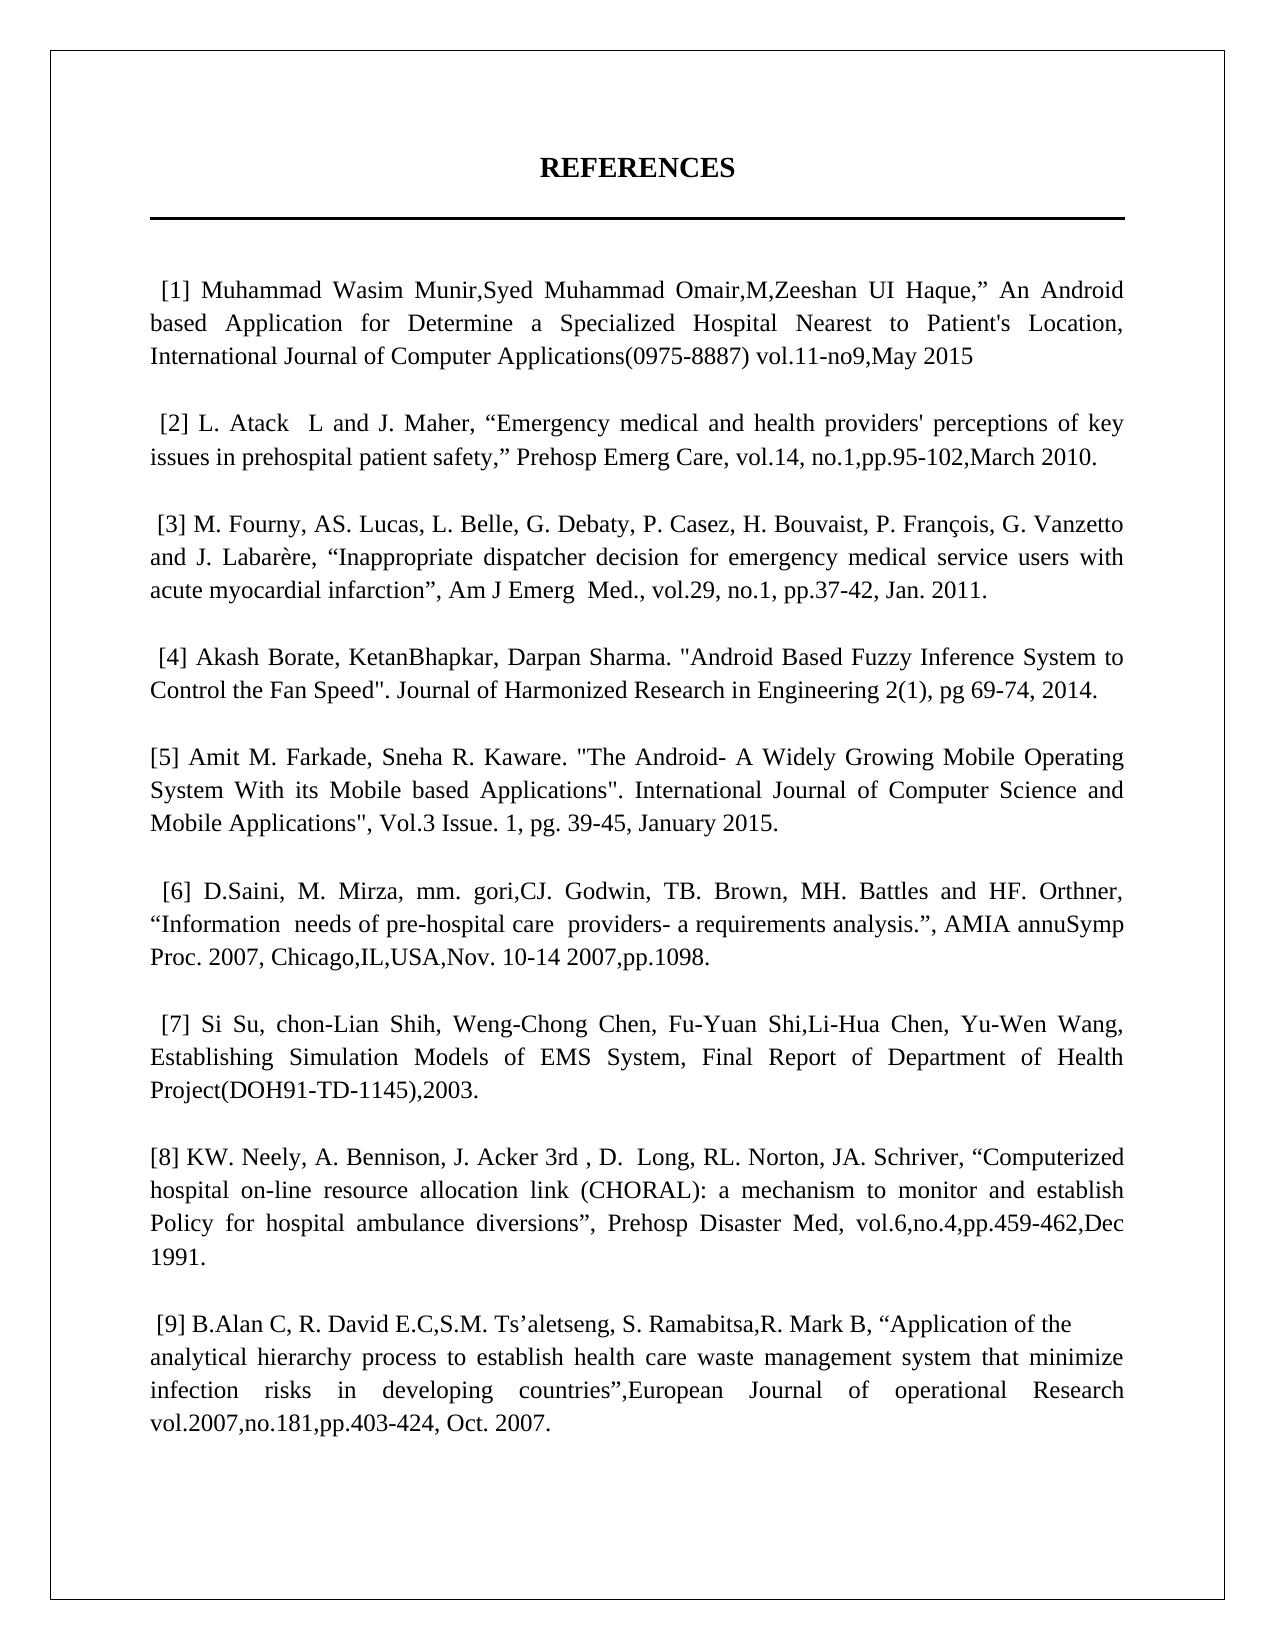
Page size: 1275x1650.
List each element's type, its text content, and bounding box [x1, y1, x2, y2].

text analytical hierarchy process to establish health care waste management system that minimize infection risks in developing countries”,European Journal of operational Research vol.2007,no.181,pp.403-424, Oct. 2007. [150, 1342, 1125, 1437]
text REFERENCES [150, 150, 1125, 183]
text [8] KW. Neely, A. Bennison, J. Acker 3rd , D. Long, RL. Norton, JA. Schriver, “Computerized hospital on-line resource allocation link (CHORAL): a mechanism to monitor and establish Policy for hospital ambulance diversions”, Prehosp Disaster Med, vol.6,no.4,pp.459-462,Dec 1991. [150, 1142, 1125, 1270]
text [5] Amit M. Farkade, Sneha R. Kaware. "The Android- A Widely Growing Mobile Operating System With its Mobile based Applications". International Journal of Computer Science and Mobile Applications", Vol.3 Issue. 1, pg. 39-45, January 2015. [150, 742, 1125, 837]
text [2] L. Atack L and J. Maher, “Emergency medical and health providers' perceptions of key issues in prehospital patient safety,” Prehosp Emerg Care, vol.14, no.1,pp.95-102,March 2010. [150, 408, 1125, 470]
text [9] B.Alan C, R. David E.C,S.M. Ts’aletseng, S. Ramabitsa,R. Mark B, “Application of the [150, 1309, 1125, 1338]
text [1] Muhammad Wasim Munir,Syed Muhammad Omair,M,Zeeshan UI Haque,” An Android based Application for Determine a Specialized Hospital Nearest to Patient's Location, International Journal of Computer Applications(0975-8887) vol.11-no9,May 2015 [150, 275, 1125, 370]
text [3] M. Fourny, AS. Lucas, L. Belle, G. Debaty, P. Casez, H. Bouvaist, P. François, G. Vanzetto and J. Labarère, “Inappropriate dispatcher decision for emergency medical service users with acute myocardial infarction”, Am J Emerg Med., vol.29, no.1, pp.37-42, Jan. 2011. [150, 509, 1125, 604]
text [4] Akash Borate, KetanBhapkar, Darpan Sharma. "Android Based Fuzzy Inference System to Control the Fan Speed". Journal of Harmonized Research in Engineering 2(1), pg 69-74, 2014. [150, 642, 1125, 704]
text [7] Si Su, chon-Lian Shih, Weng-Chong Chen, Fu-Yuan Shi,Li-Hua Chen, Yu-Wen Wang, Establishing Simulation Models of EMS System, Final Report of Department of Health Project(DOH91-TD-1145),2003. [150, 1009, 1125, 1104]
text [6] D.Saini, M. Mirza, mm. gori,CJ. Godwin, TB. Brown, MH. Battles and HF. Orthner, “Information needs of pre-hospital care providers- a requirements analysis.”, AMIA annuSymp Proc. 2007, Chicago,IL,USA,Nov. 10-14 2007,pp.1098. [150, 876, 1125, 971]
